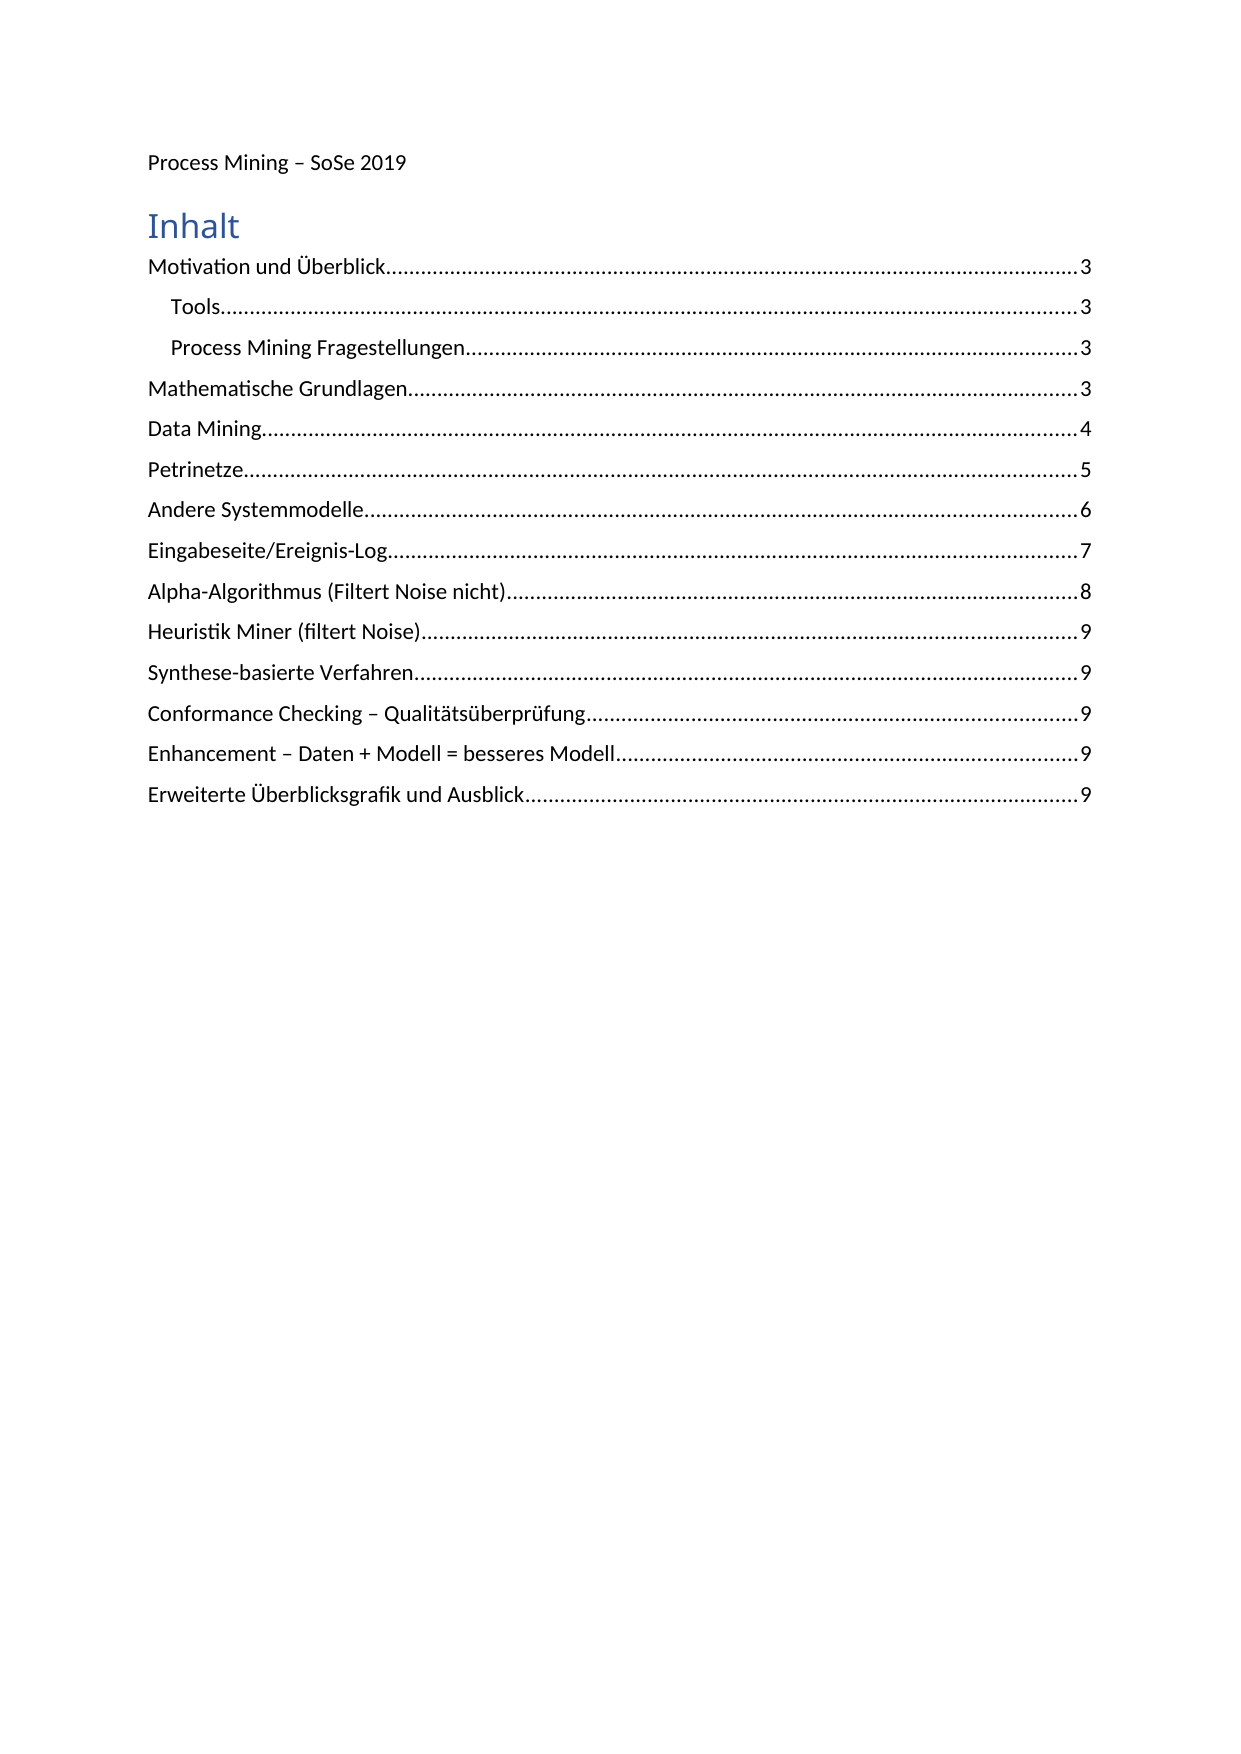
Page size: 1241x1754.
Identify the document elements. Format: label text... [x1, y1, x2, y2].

text Process Mining – SoSe 2019 [148, 148, 1093, 176]
